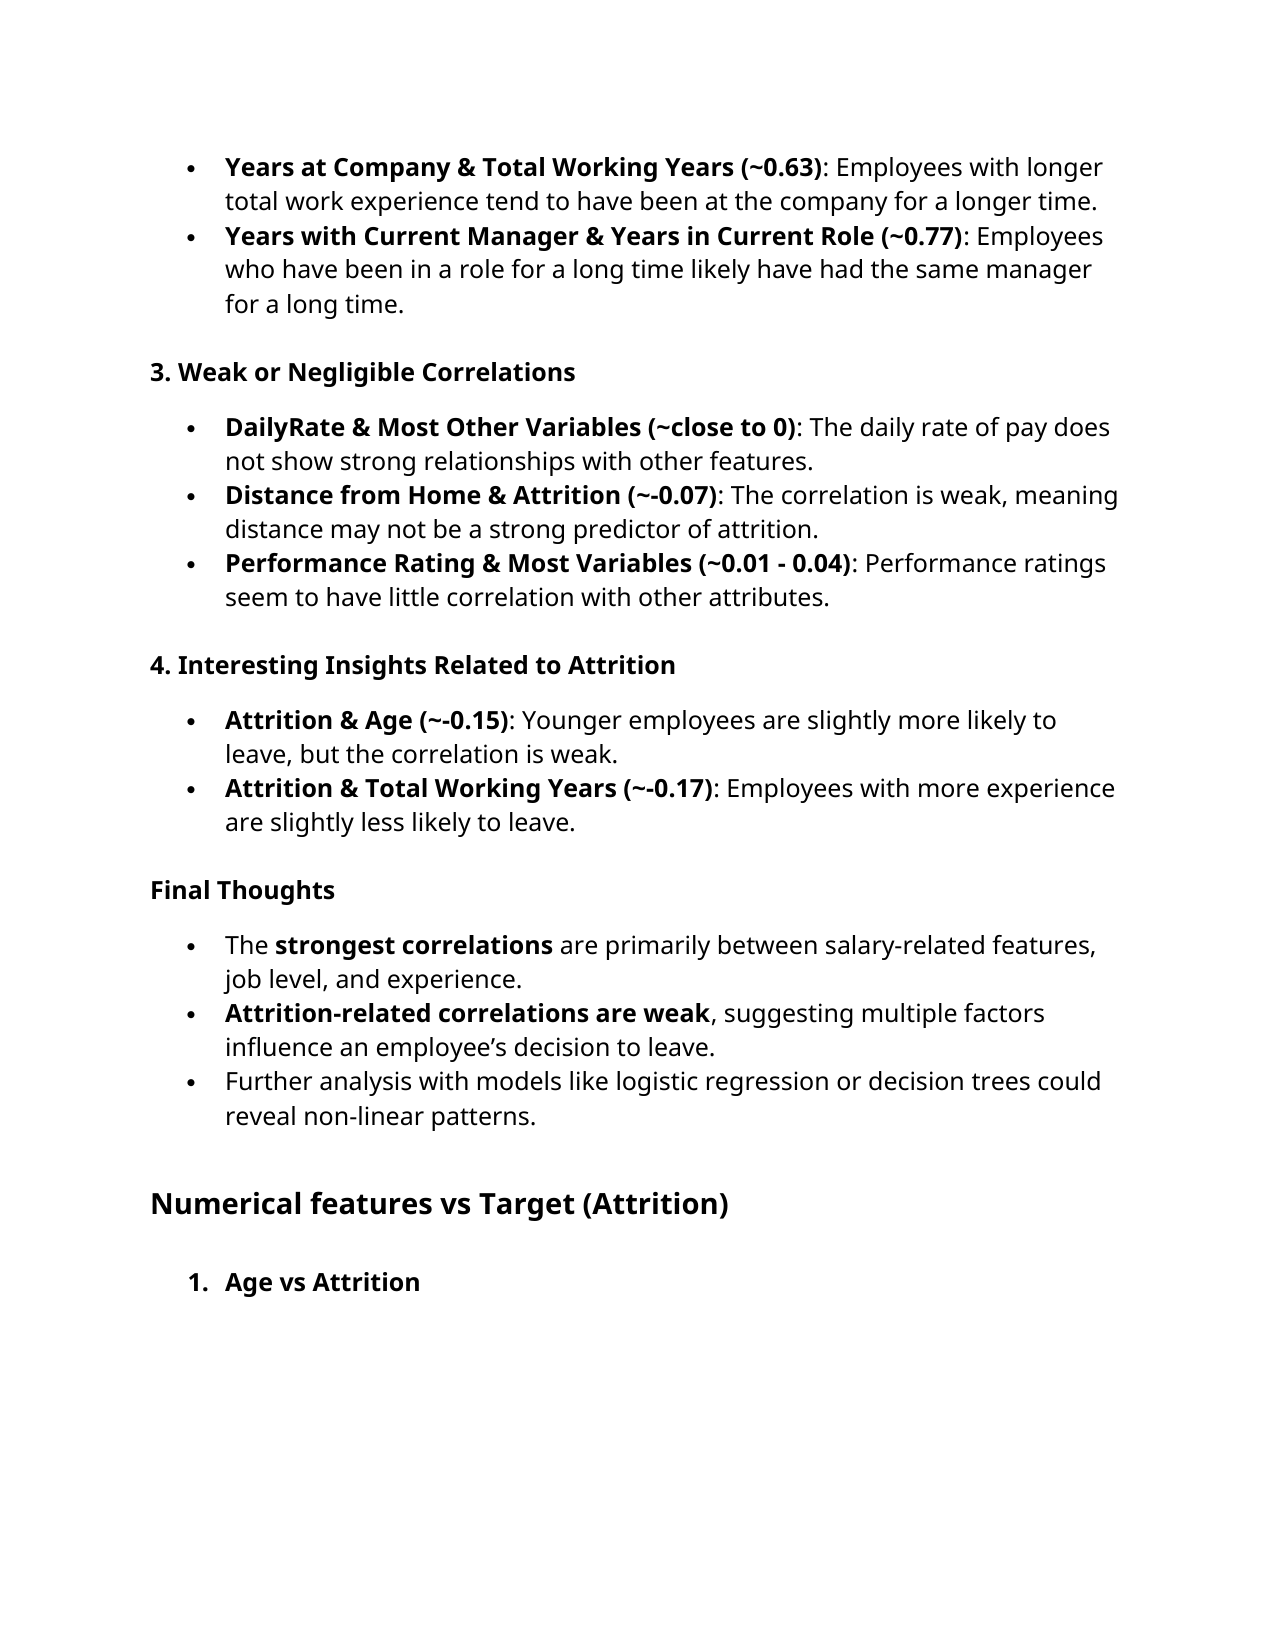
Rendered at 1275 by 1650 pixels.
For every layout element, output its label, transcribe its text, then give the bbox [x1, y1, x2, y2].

text 3. Weak or Negligible Correlations [150, 354, 1125, 388]
list Years with Current Manager & Years in Current Role (~0.77): Employees who have been in a role for a long time likely have had the same manager for a long time. [187, 218, 1125, 320]
list Distance from Home & Attrition (~-0.07): The correlation is weak, meaning distance may not be a strong predictor of attrition. [187, 477, 1125, 546]
list Attrition & Age (~-0.15): Younger employees are slightly more likely to leave, but the correlation is weak. [187, 703, 1125, 771]
list Attrition-related correlations are weak, suggesting multiple factors influence an employee’s decision to leave. [187, 996, 1125, 1064]
subtitle Numerical features vs Target (Attrition) [150, 1183, 1125, 1223]
list The strongest correlations are primarily between salary-related features, job level, and experience. [187, 928, 1125, 996]
list Age vs Attrition [187, 1265, 1125, 1299]
list Further analysis with models like logistic regression or decision trees could reveal non-linear patterns. [187, 1064, 1125, 1132]
list DailyRate & Most Other Variables (~close to 0): The daily rate of pay does not show strong relationships with other features. [187, 409, 1125, 477]
text Final Thoughts [150, 873, 1125, 907]
list Attrition & Total Working Years (~-0.17): Employees with more experience are slightly less likely to leave. [187, 771, 1125, 839]
text 4. Interesting Insights Related to Attrition [150, 648, 1125, 682]
list Performance Rating & Most Variables (~0.01 - 0.04): Performance ratings seem to have little correlation with other attributes. [187, 546, 1125, 614]
list Years at Company & Total Working Years (~0.63): Employees with longer total work experience tend to have been at the company for a longer time. [187, 150, 1125, 218]
